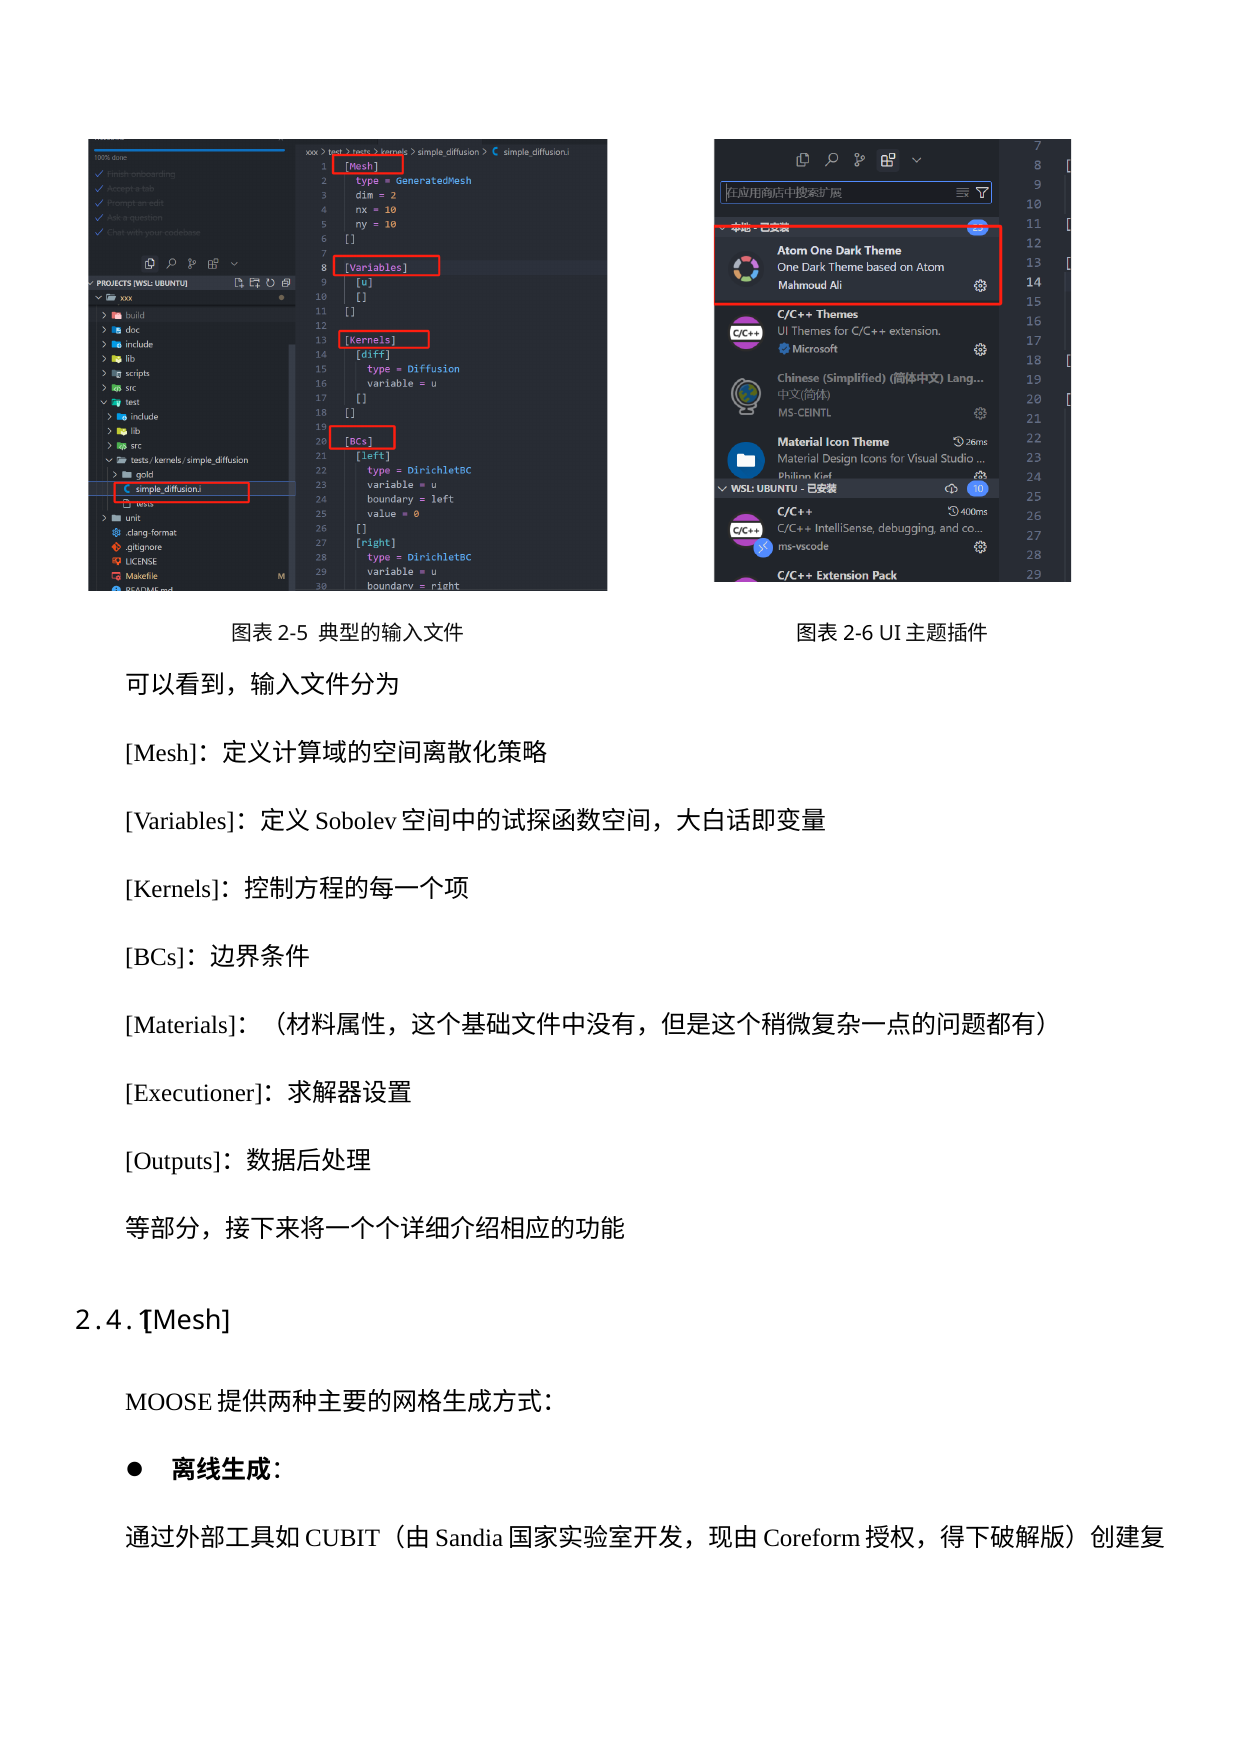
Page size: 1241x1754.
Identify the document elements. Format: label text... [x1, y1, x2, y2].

text [Kernels]：控制方程的每一个项 [75, 853, 1165, 921]
list 离线生成： [125, 1433, 1165, 1501]
text [BCs]：边界条件 [75, 921, 1165, 988]
text MOOSE提供两种主要的网格生成方式： [75, 1366, 1165, 1433]
table_header [620, 140, 1165, 615]
subtitle [Mesh] [75, 1285, 1165, 1353]
table_header [76, 140, 620, 615]
text [Outputs]：数据后处理 [75, 1124, 1165, 1192]
picture [713, 139, 1072, 582]
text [75, 1501, 1165, 1569]
text [Variables]：定义Sobolev空间中的试探函数空间，大白话即变量 [75, 785, 1165, 853]
text 可以看到，输入文件分为 [75, 649, 1165, 717]
text [Materials]：（材料属性，这个基础文件中没有，但是这个稍微复杂一点的问题都有） [75, 988, 1165, 1056]
picture [88, 139, 608, 591]
text 等部分，接下来将一个个详细介绍相应的功能 [75, 1192, 1165, 1260]
table_cell 图表 2-6 UI主题插件 [620, 615, 1165, 649]
table_cell 图表 2-5 典型的输入文件 [76, 615, 620, 649]
text [Executioner]：求解器设置 [75, 1056, 1165, 1124]
text [Mesh]：定义计算域的空间离散化策略 [75, 717, 1165, 785]
